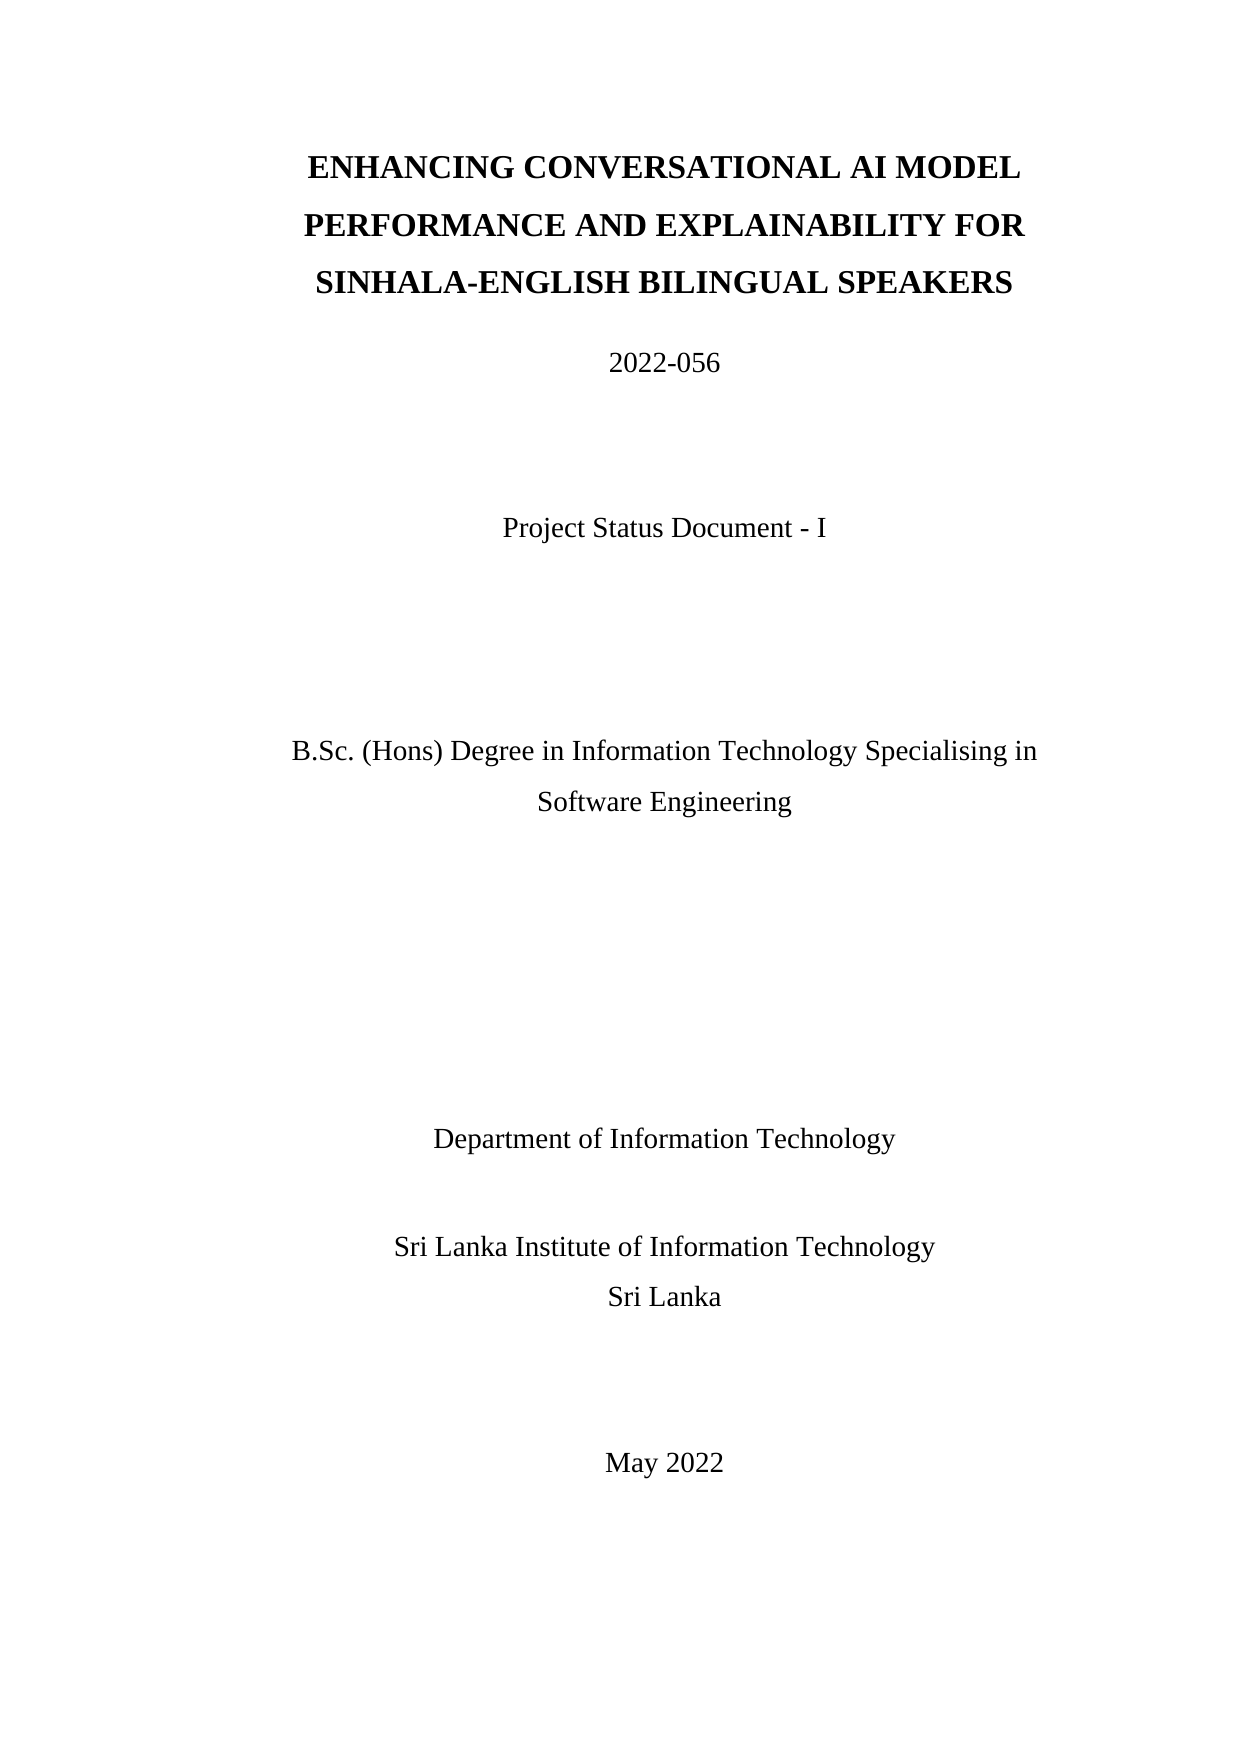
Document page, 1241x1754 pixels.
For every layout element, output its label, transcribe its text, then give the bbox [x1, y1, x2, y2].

text Department of Information Technology [236, 1121, 1092, 1155]
text Sri Lanka Institute of Information Technology [236, 1229, 1092, 1263]
text B.Sc. (Hons) Degree in Information Technology Specialising in Software Engineering [236, 733, 1092, 817]
text 2022-056 [236, 345, 1092, 379]
text ENHANCING CONVERSATIONAL AI MODEL PERFORMANCE AND EXPLAINABILITY FOR SINHALA-ENGLISH BILINGUAL SPEAKERS [236, 148, 1092, 301]
text Sri Lanka [236, 1279, 1092, 1313]
text Project Status Document - I [236, 511, 1092, 544]
text May 2022 [236, 1445, 1092, 1478]
